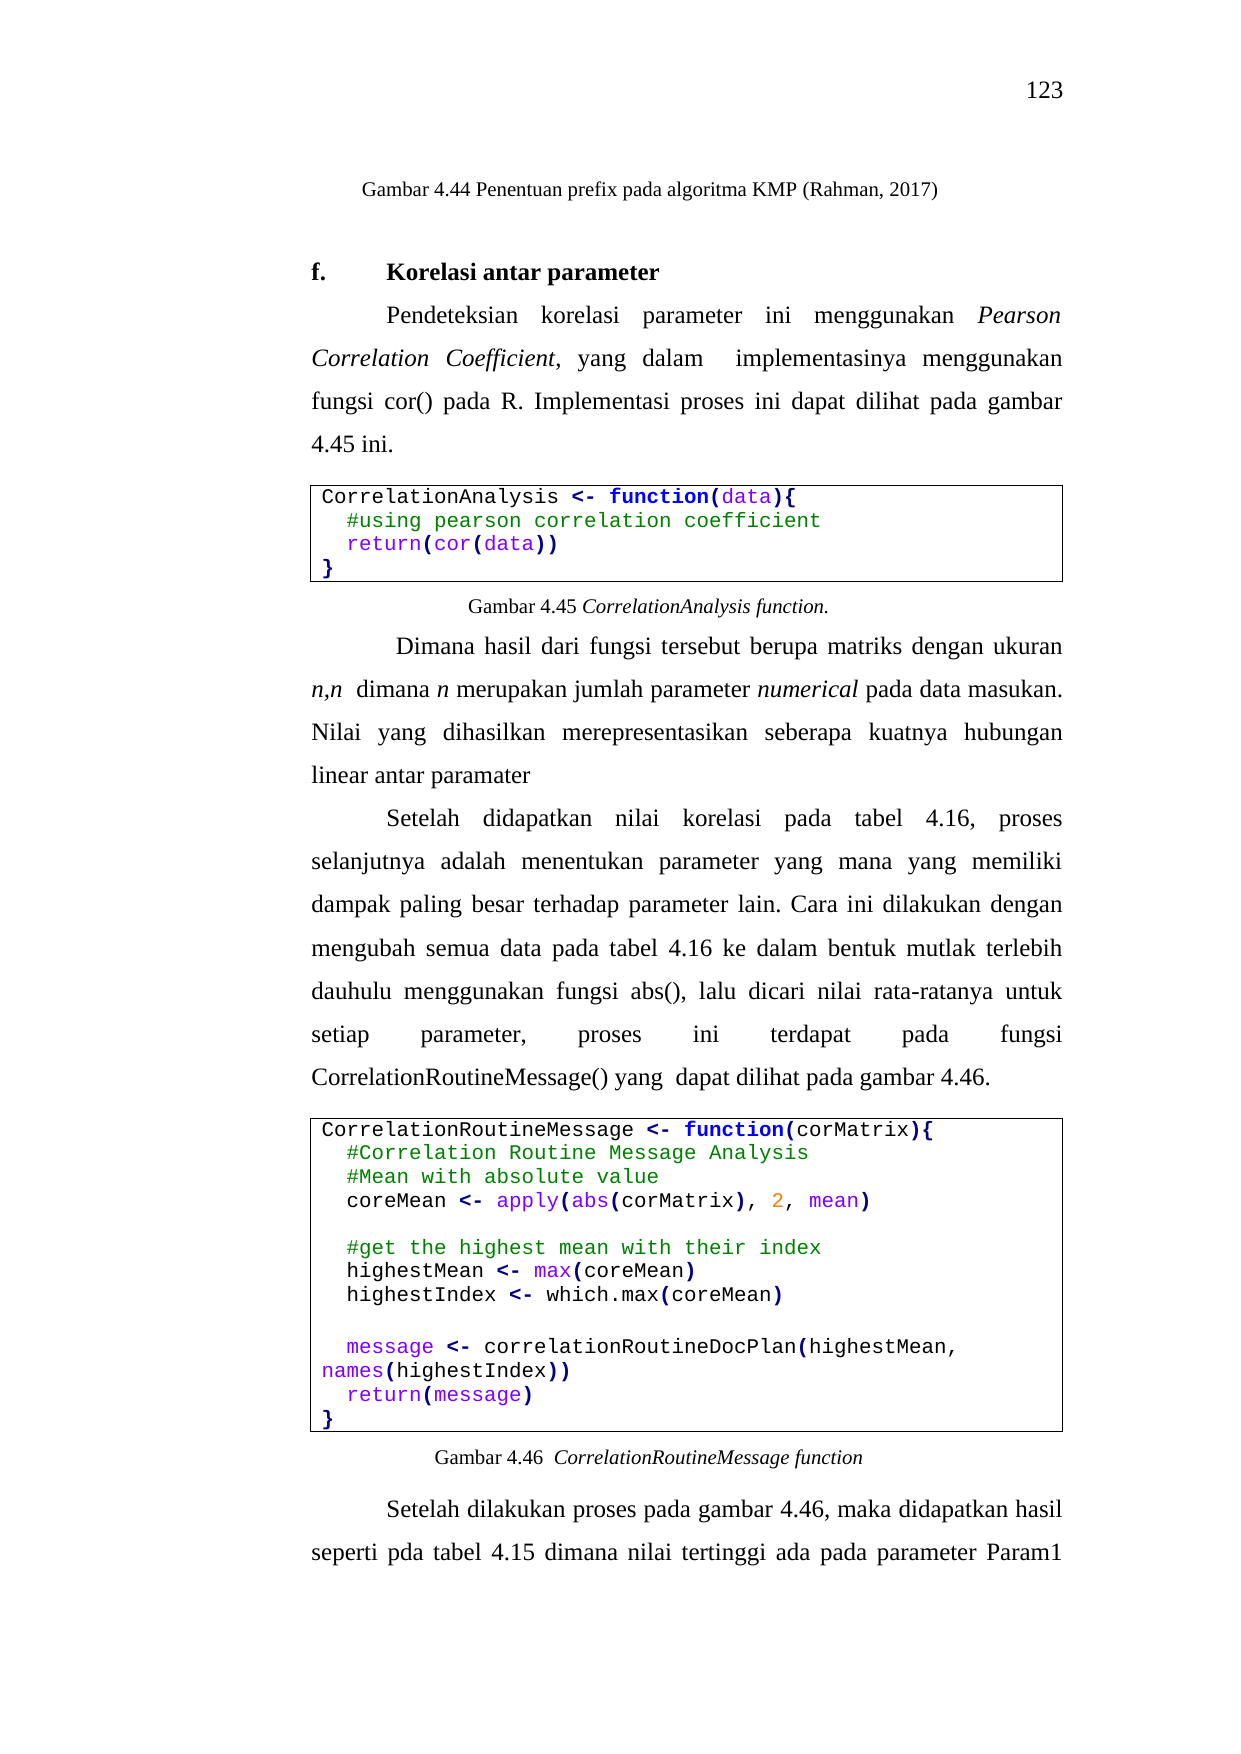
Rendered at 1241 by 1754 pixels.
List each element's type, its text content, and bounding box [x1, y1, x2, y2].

text Setelah didapatkan nilai korelasi pada tabel 4.16, proses selanjutnya adalah menentukan parameter yang mana yang memiliki dampak paling besar terhadap parameter lain. Cara ini dilakukan dengan mengubah semua data pada tabel 4.16 ke dalam bentuk mutlak terlebih dauhulu menggunakan fungsi abs(), lalu dicari nilai rata-ratanya untuk setiap parameter, proses ini terdapat pada fungsi CorrelationRoutineMessage() yang dapat dilihat pada gambar 4.46. [311, 803, 1063, 1091]
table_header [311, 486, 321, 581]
text Gambar 4.44 Penentuan prefix pada algoritma KMP (Rahman, 2017) [236, 177, 1063, 201]
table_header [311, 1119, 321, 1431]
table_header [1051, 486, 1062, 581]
text Gambar 4.45 CorrelationAnalysis function. [236, 594, 1063, 618]
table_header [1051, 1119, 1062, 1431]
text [311, 1494, 1063, 1566]
text Pendeteksian korelasi parameter ini menggunakan Pearson Correlation Coefficient, yang dalam implementasinya menggunakan fungsi cor() pada R. Implementasi proses ini dapat dilihat pada gambar 4.45 ini. [311, 300, 1063, 458]
text Dimana hasil dari fungsi tersebut berupa matriks dengan ukuran n,n dimana n merupakan jumlah parameter numerical pada data masukan. Nilai yang dihasilkan merepresentasikan seberapa kuatnya hubungan linear antar paramater [311, 631, 1063, 789]
list Korelasi antar parameter [311, 257, 1063, 286]
text Gambar 4.46 CorrelationRoutineMessage function [236, 1445, 1063, 1469]
